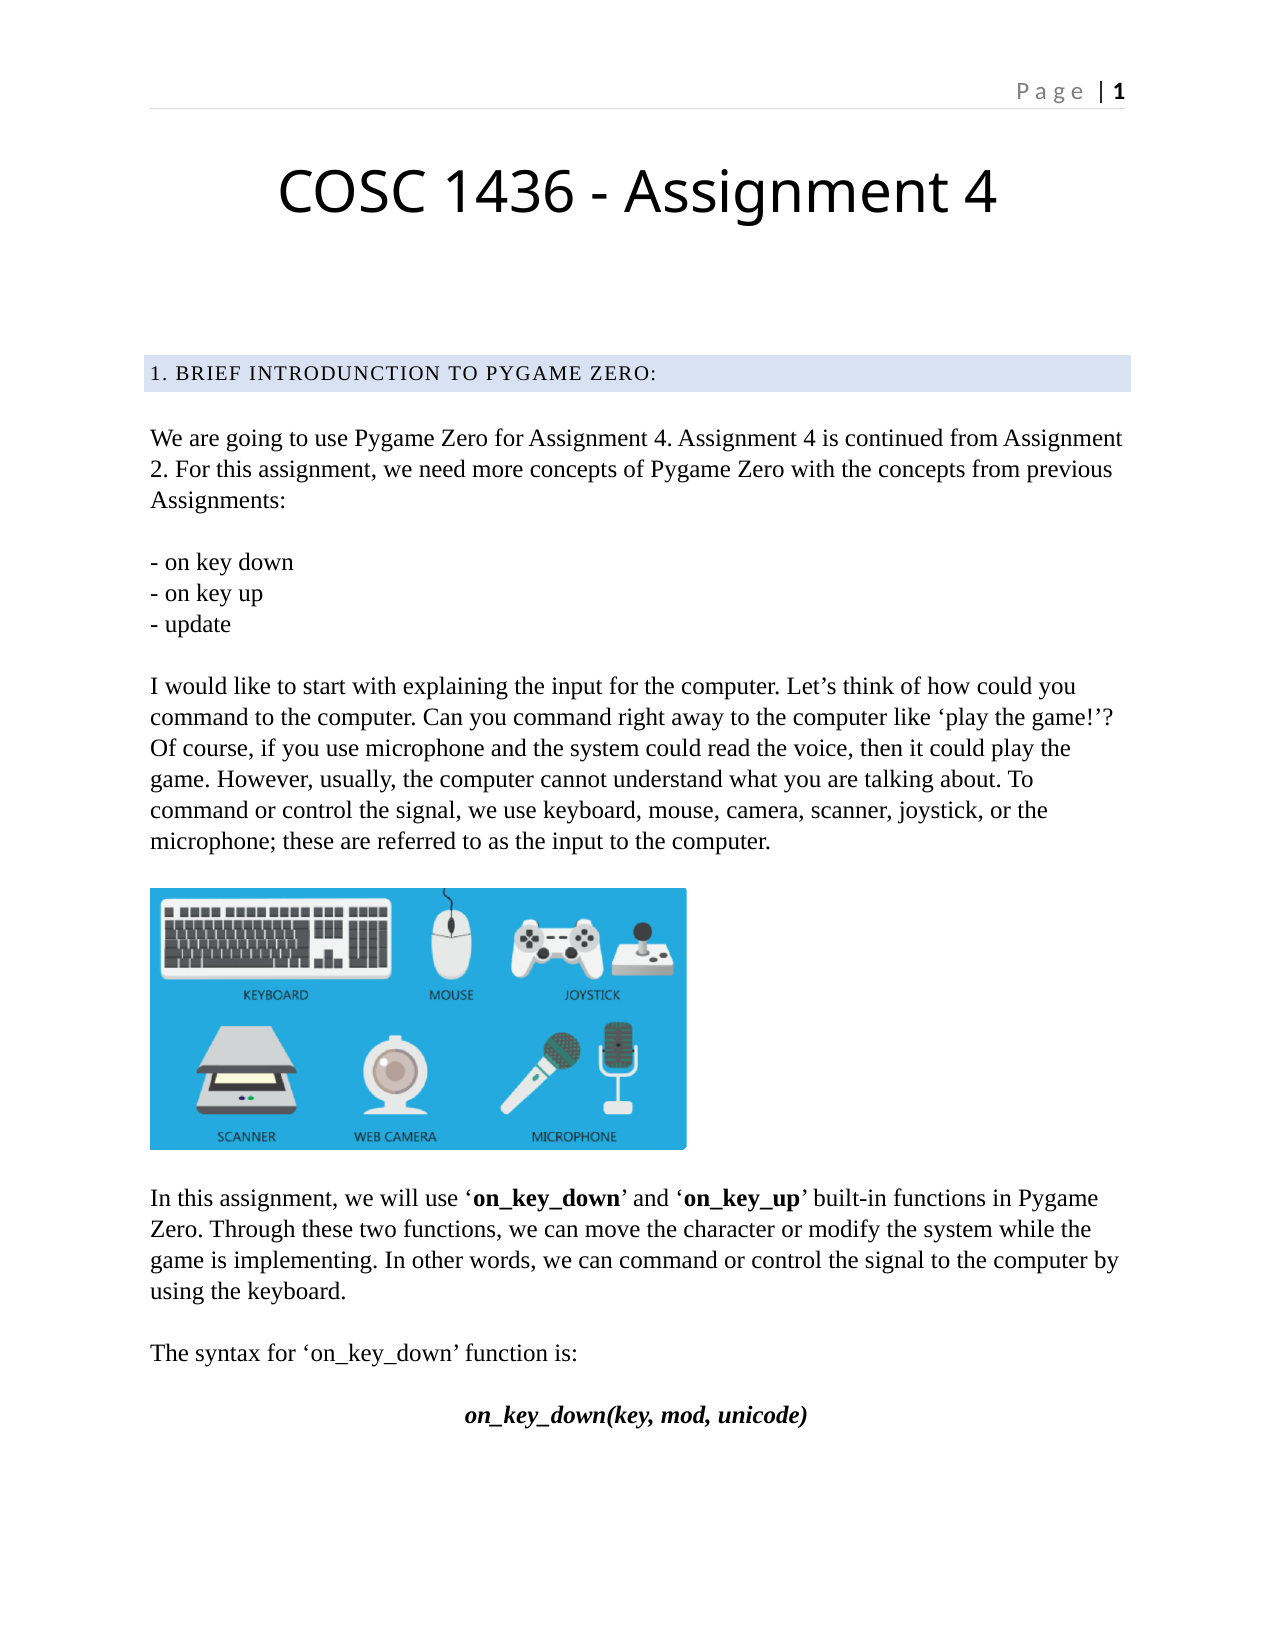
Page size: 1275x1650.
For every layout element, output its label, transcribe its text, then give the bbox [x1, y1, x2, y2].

text The syntax for ‘on_key_down’ function is: [150, 1338, 1125, 1367]
text In this assignment, we will use ‘on_key_down’ and ‘on_key_up’ built-in functions in Pygame Zero. Through these two functions, we can move the character or modify the system while the game is implementing. In other words, we can command or control the signal to the computer by using the keyboard. [150, 1183, 1125, 1304]
text COSC 1436 - Assignment 4 [150, 150, 1125, 229]
text - update [150, 609, 1125, 638]
picture [150, 888, 687, 1150]
subtitle 1. Brief Introdunction to Pygame Zero: [150, 361, 1125, 385]
text - on key up [150, 578, 1125, 607]
text I would like to start with explaining the input for the computer. Let’s think of how could you command to the computer. Can you command right away to the computer like ‘play the game!’? Of course, if you use microphone and the system could read the voice, then it could play the game. However, usually, the computer cannot understand what you are talking about. To command or control the signal, we use keyboard, mouse, camera, scanner, joystick, or the microphone; these are referred to as the input to the computer. [150, 671, 1125, 855]
text - on key down [150, 547, 1125, 576]
text We are going to use Pygame Zero for Assignment 4. Assignment 4 is continued from Assignment 2. For this assignment, we need more concepts of Pygame Zero with the concepts from previous Assignments: [150, 423, 1125, 513]
text on_key_down(key, mod, unicode) [150, 1400, 1125, 1429]
